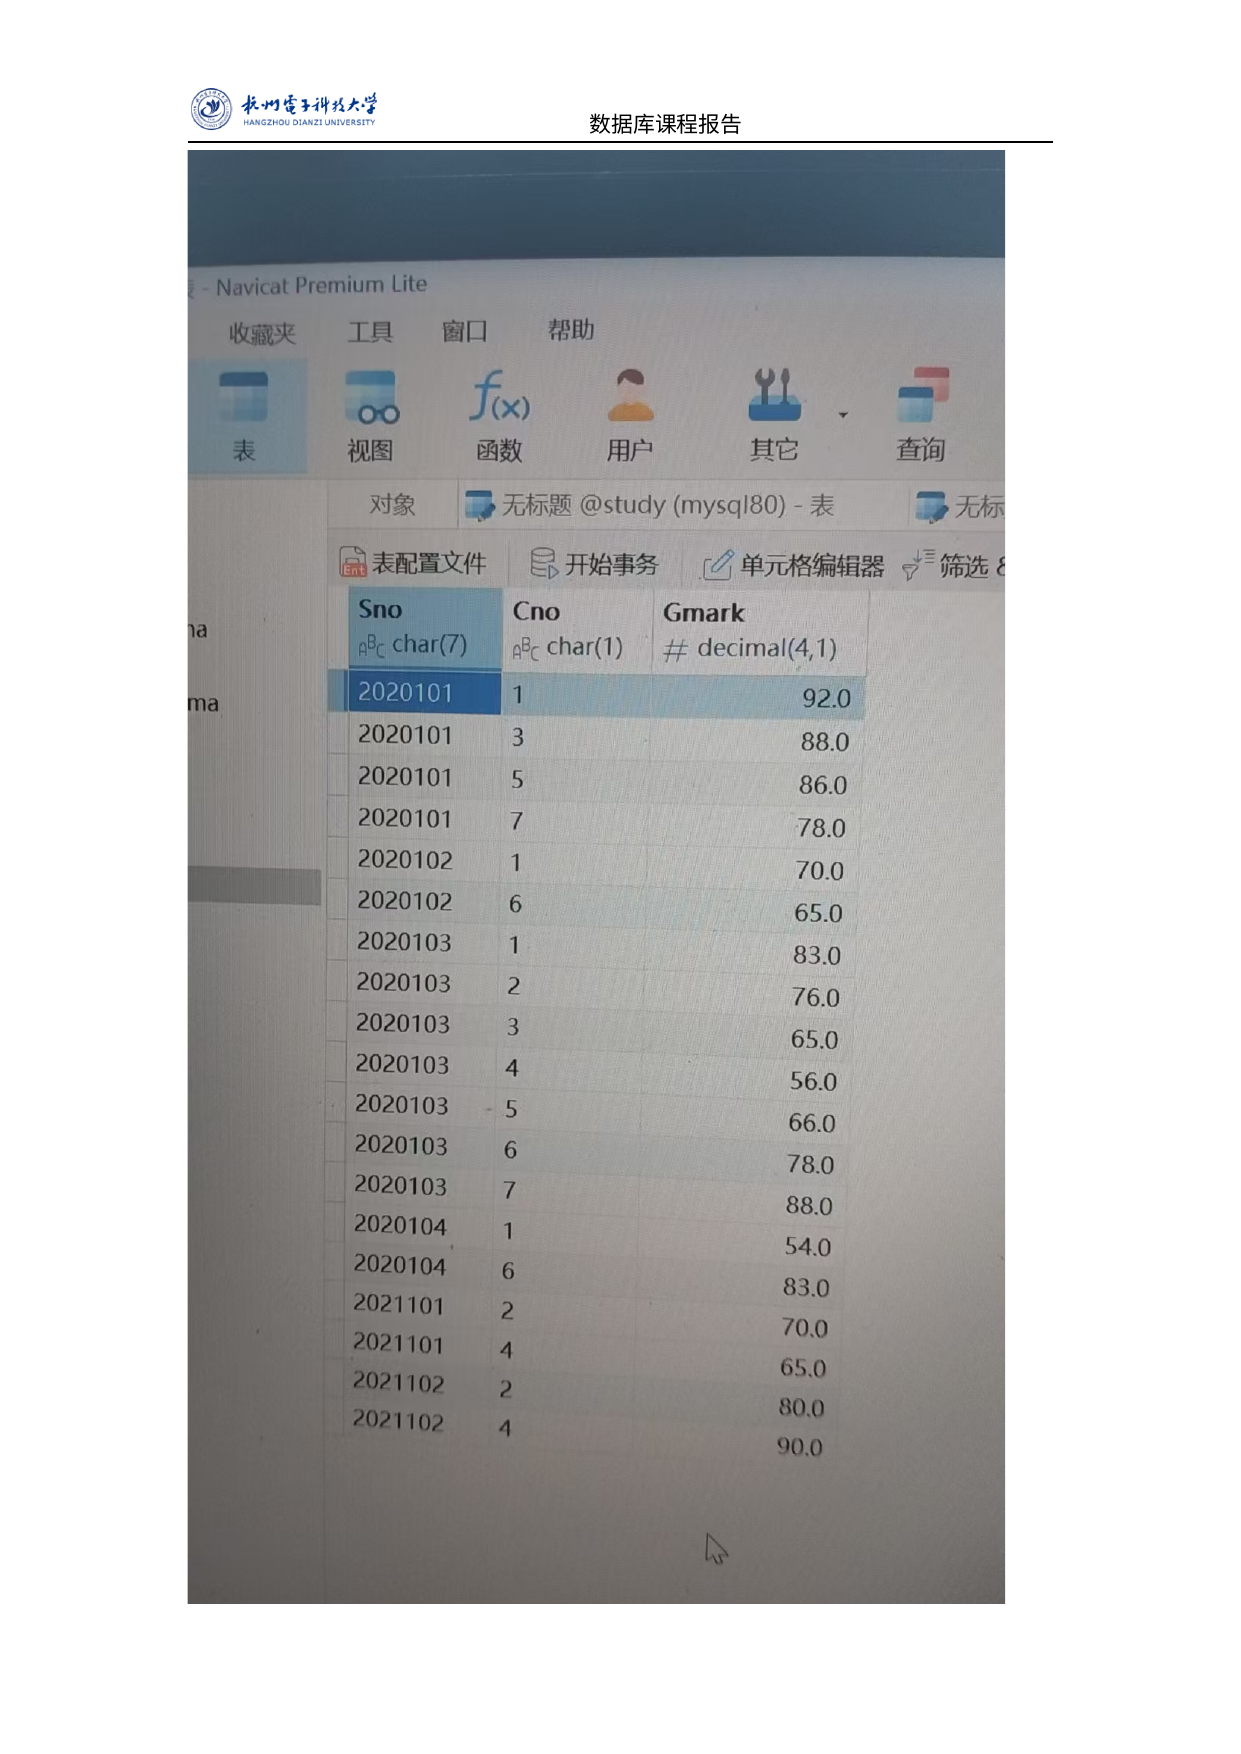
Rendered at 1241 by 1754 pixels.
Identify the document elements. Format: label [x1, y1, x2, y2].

picture [187, 150, 1006, 1604]
picture [187, 88, 379, 133]
